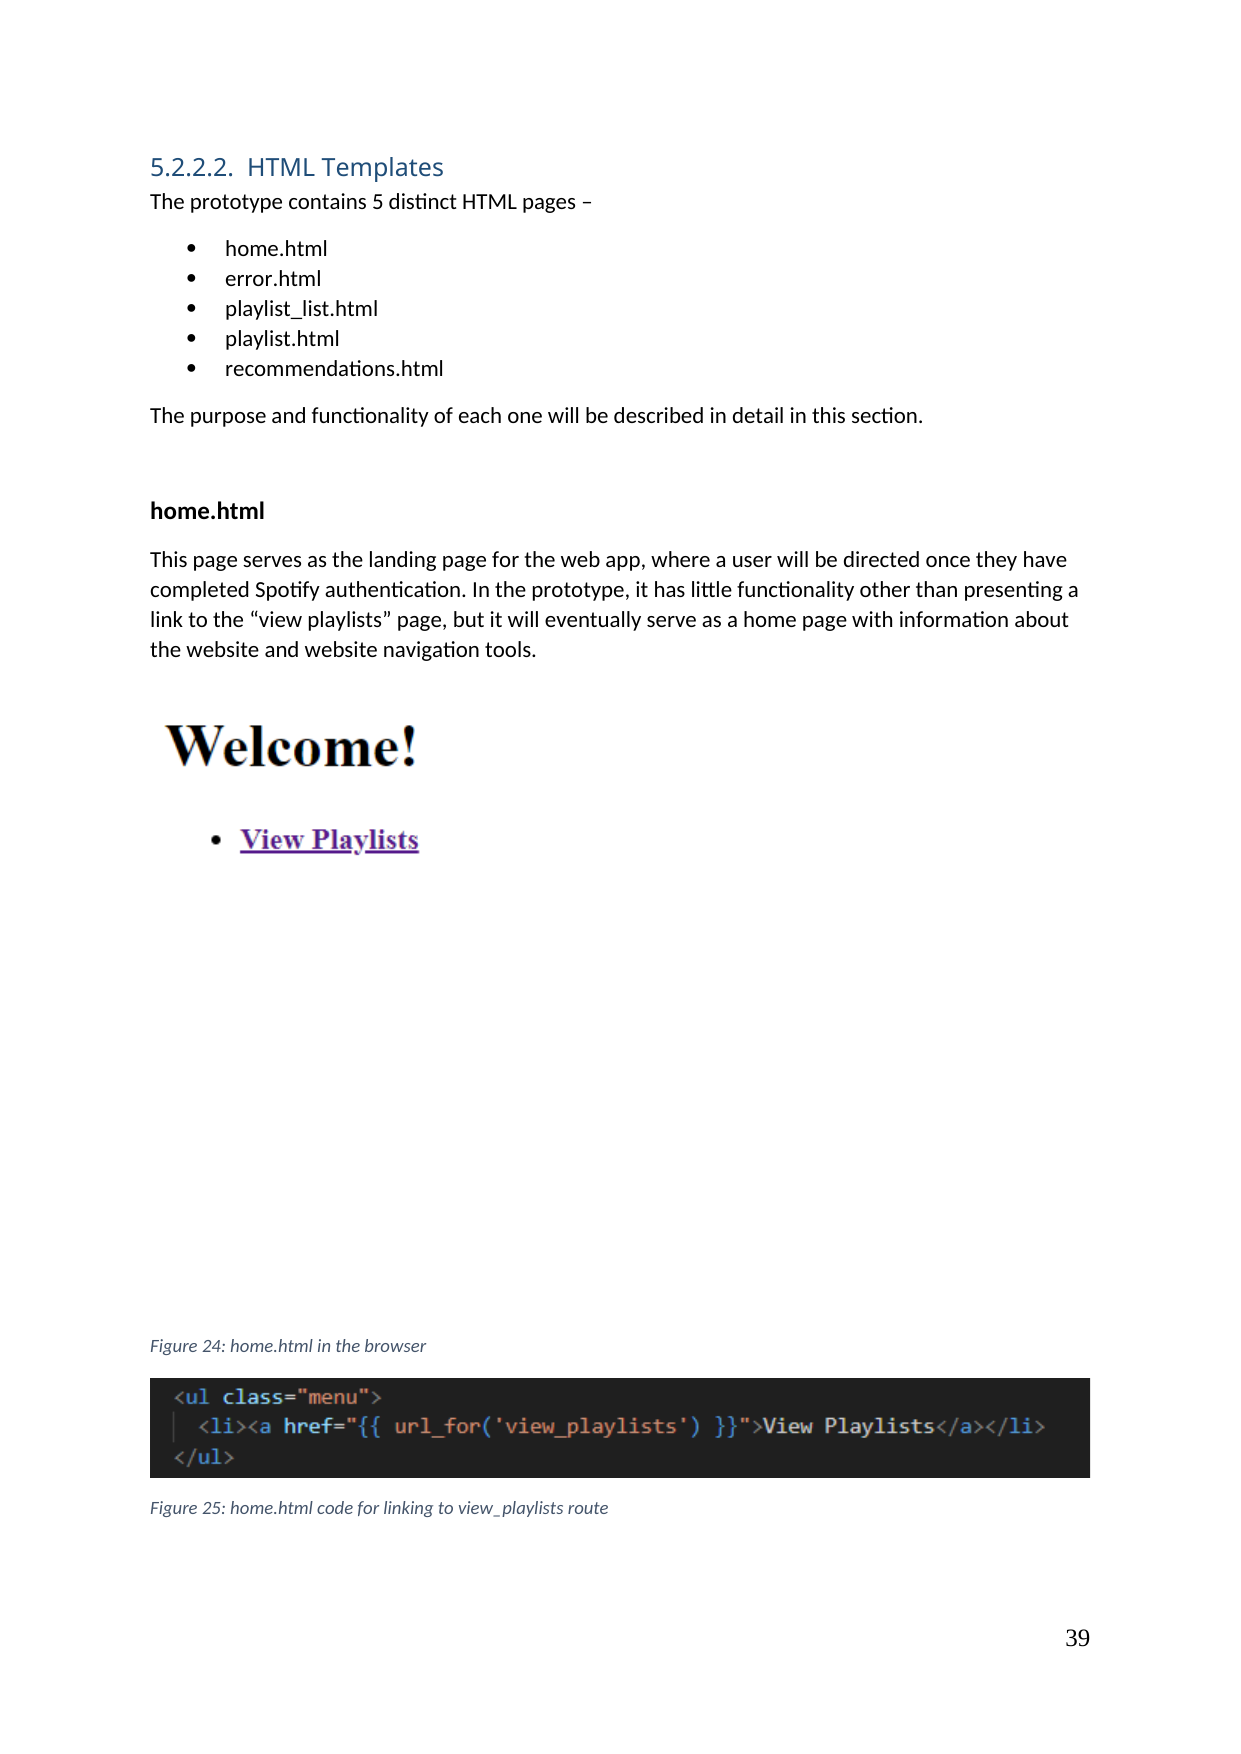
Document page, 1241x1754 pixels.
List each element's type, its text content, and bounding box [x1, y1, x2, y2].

list home.html [187, 234, 1090, 262]
picture [150, 1378, 1091, 1478]
subtitle 5.2.2.2. HTML Templates [150, 150, 1090, 184]
text The purpose and functionality of each one will be described in detail in this section. [150, 401, 1090, 429]
picture [150, 682, 1091, 1316]
text This page serves as the landing page for the web app, where a user will be directed once they have completed Spotify authentication. In the prototype, it has little functionality other than presenting a link to the “view playlists” page, but it will eventually serve as a home page with information about the website and website navigation tools. [150, 545, 1090, 663]
list recommendations.html [187, 354, 1090, 382]
list playlist.html [187, 324, 1090, 352]
text The prototype contains 5 distinct HTML pages – [150, 187, 1090, 215]
list error.html [187, 264, 1090, 292]
list playlist_list.html [187, 294, 1090, 322]
text home.html [150, 495, 1090, 526]
